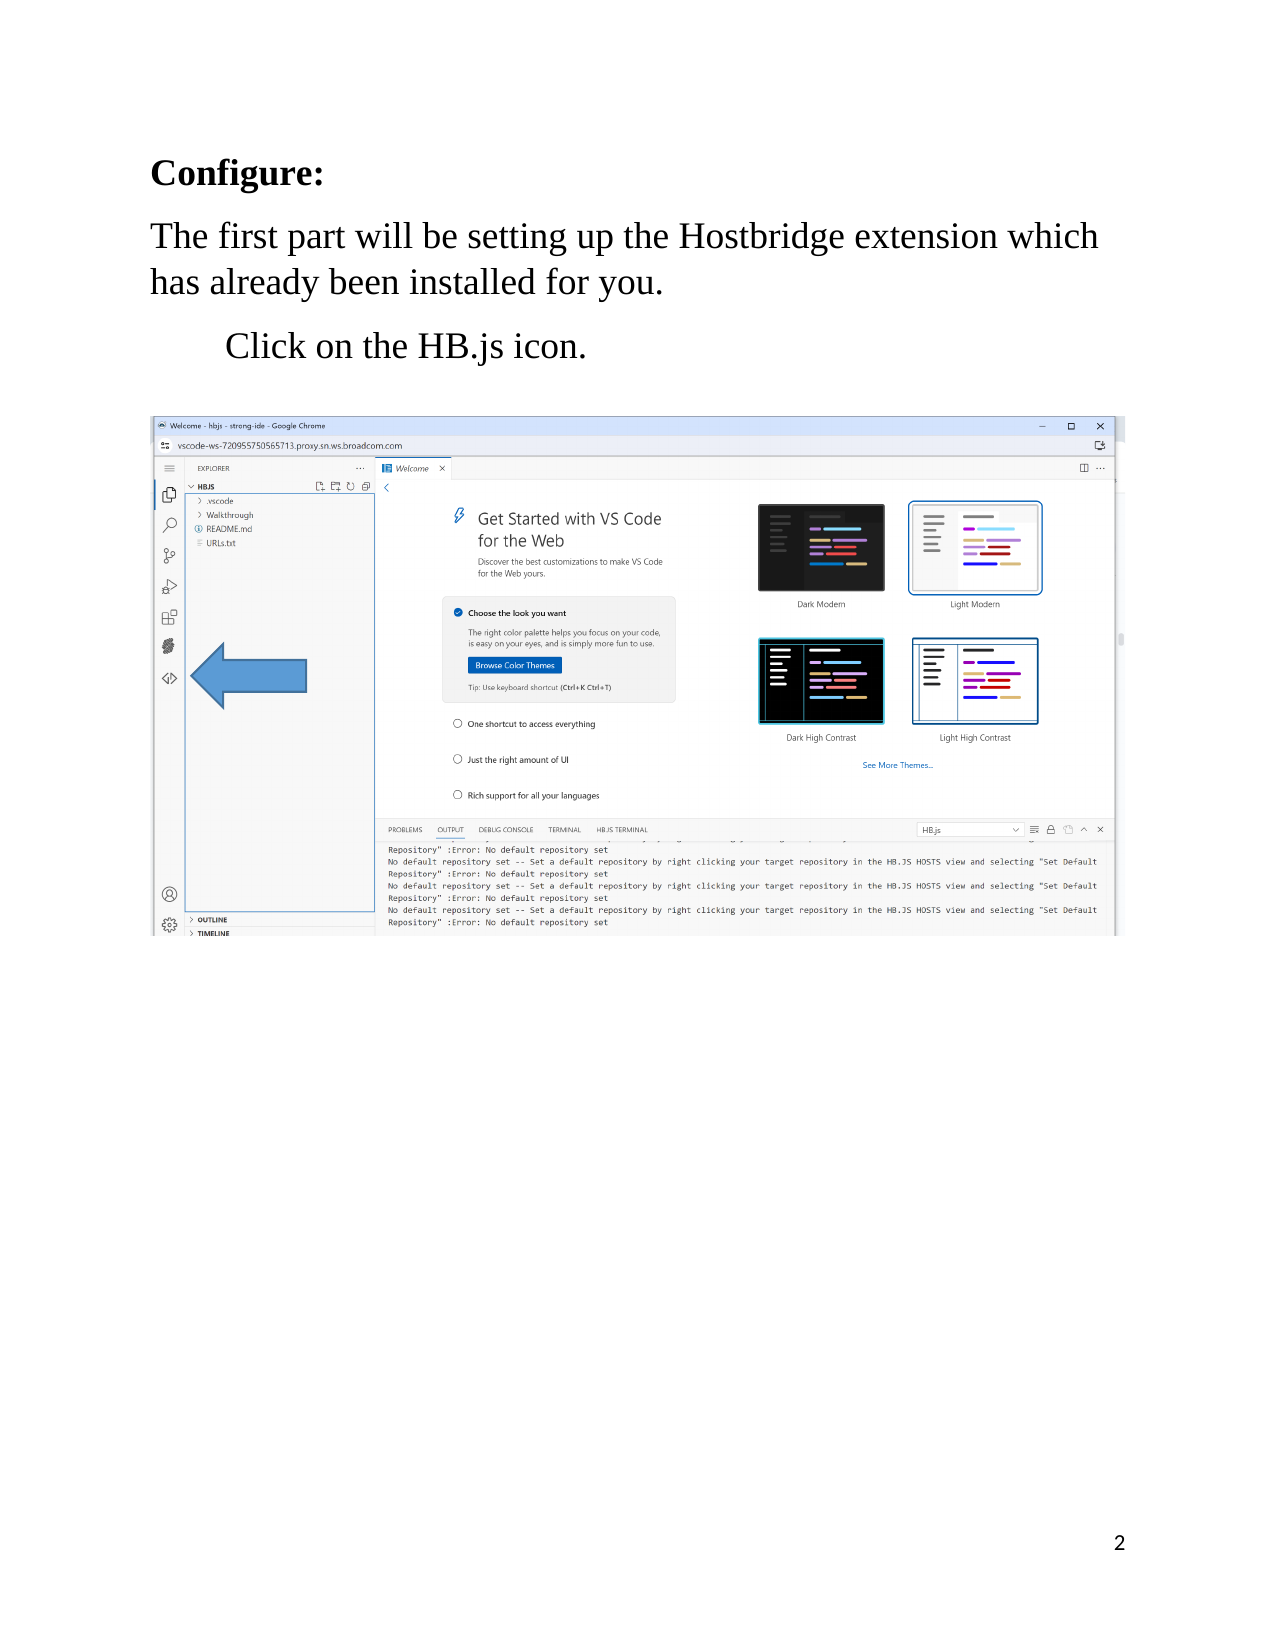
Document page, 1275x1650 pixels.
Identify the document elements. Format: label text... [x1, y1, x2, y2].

text The first part will be setting up the Hostbridge extension which has already been installed for you. [150, 213, 1125, 303]
text Configure: [150, 150, 1125, 193]
picture [150, 416, 1125, 936]
text Click on the HB.js icon. [150, 323, 1125, 366]
